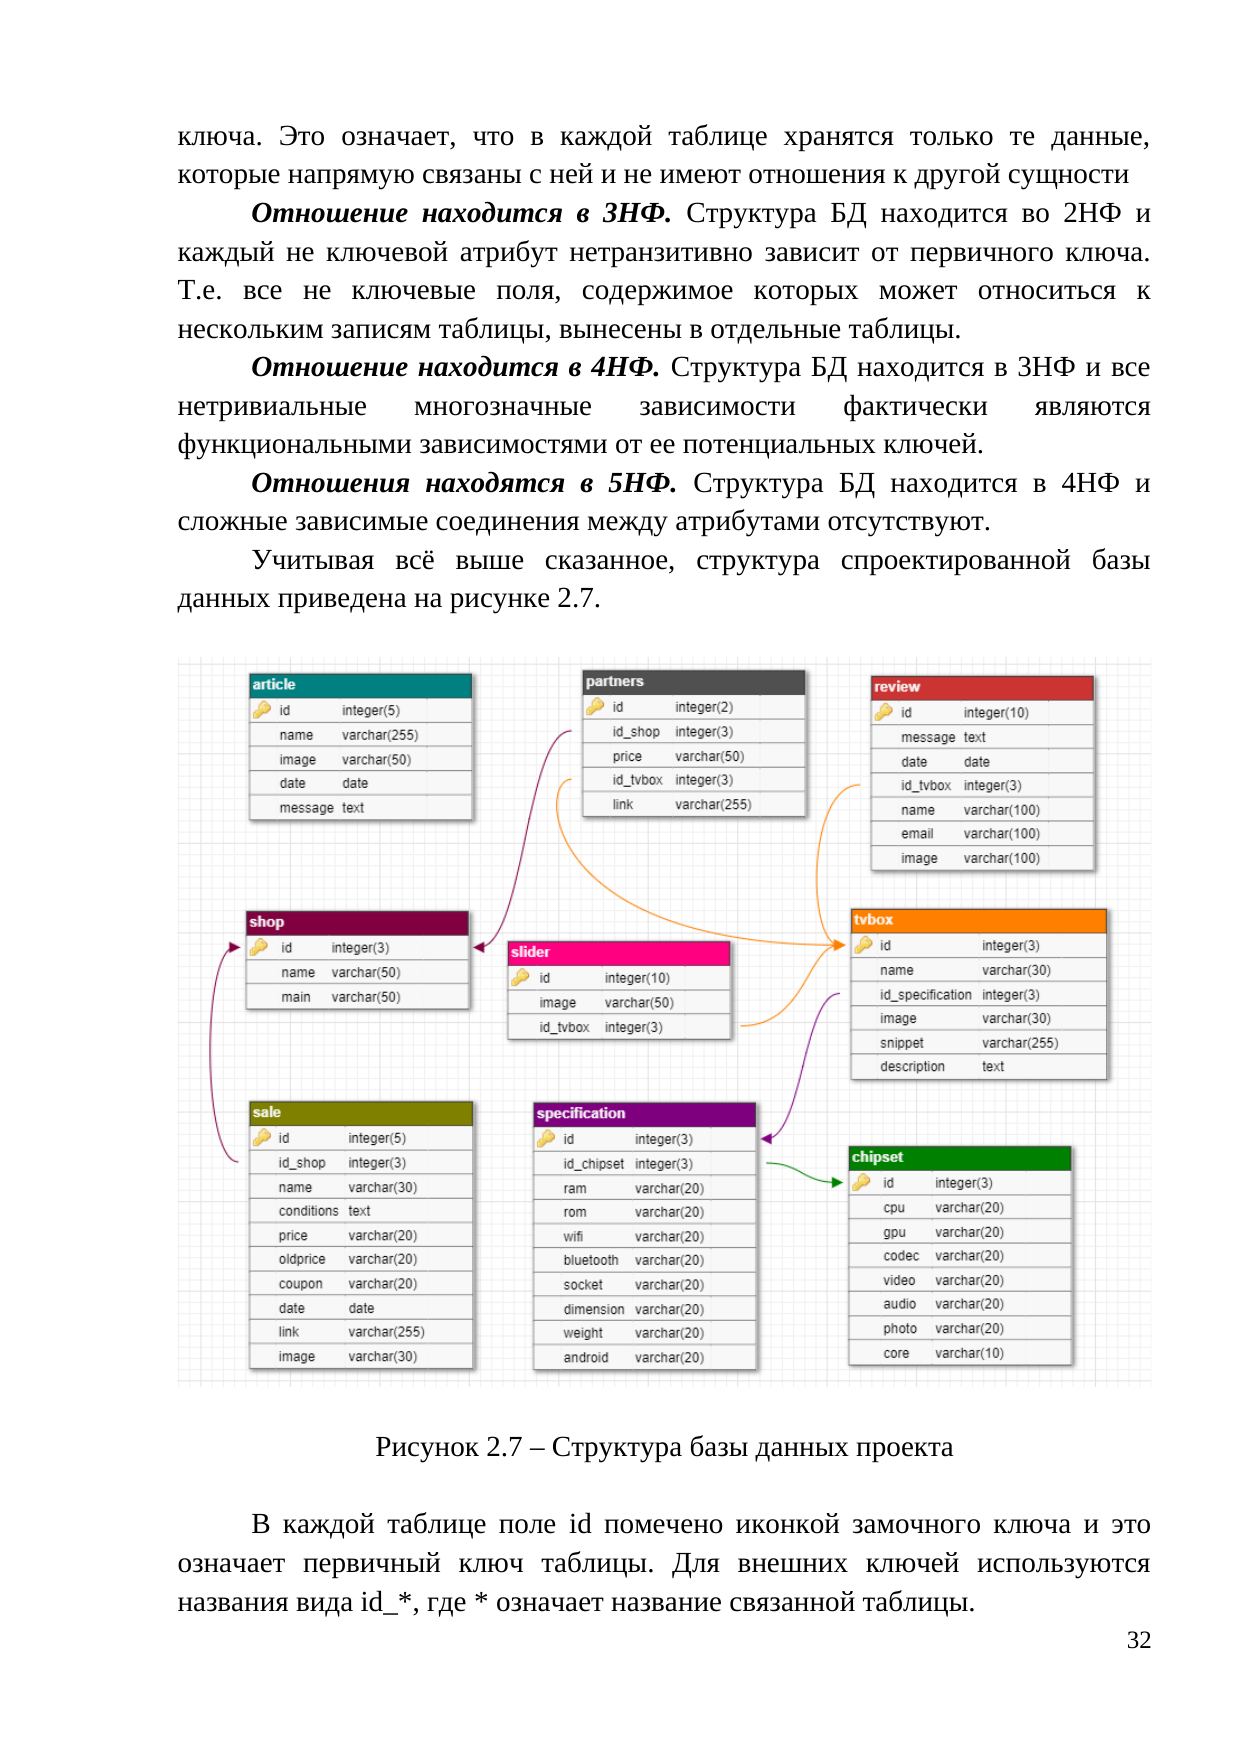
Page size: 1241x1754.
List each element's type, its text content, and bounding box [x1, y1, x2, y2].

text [177, 118, 1152, 190]
picture [177, 657, 1152, 1387]
text Отношения находятся в 5НФ. Структура БД находится в 4НФ и сложные зависимые соединения между атрибутами отсутствуют. [177, 465, 1152, 537]
text Отношение находится в 4НФ. Структура БД находится в 3НФ и все нетривиальные многозначные зависимости фактически являются функциональными зависимостями от ее потенциальных ключей. [177, 349, 1152, 460]
text Рисунок 2.7 – Структура базы данных проекта [177, 1429, 1152, 1463]
text Отношение находится в 3НФ. Структура БД находится во 2НФ и каждый не ключевой атрибут нетранзитивно зависит от первичного ключа. Т.е. все не ключевые поля, содержимое которых может относиться к нескольким записям таблицы, вынесены в отдельные таблицы. [177, 195, 1152, 344]
text Учитывая всё выше сказанное, структура спроектированной базы данных приведена на рисунке 2.7. [177, 542, 1152, 614]
text В каждой таблице поле id помечено иконкой замочного ключа и это означает первичный ключ таблицы. Для внешних ключей используются названия вида id_*, где * означает название связанной таблицы. [177, 1507, 1152, 1617]
